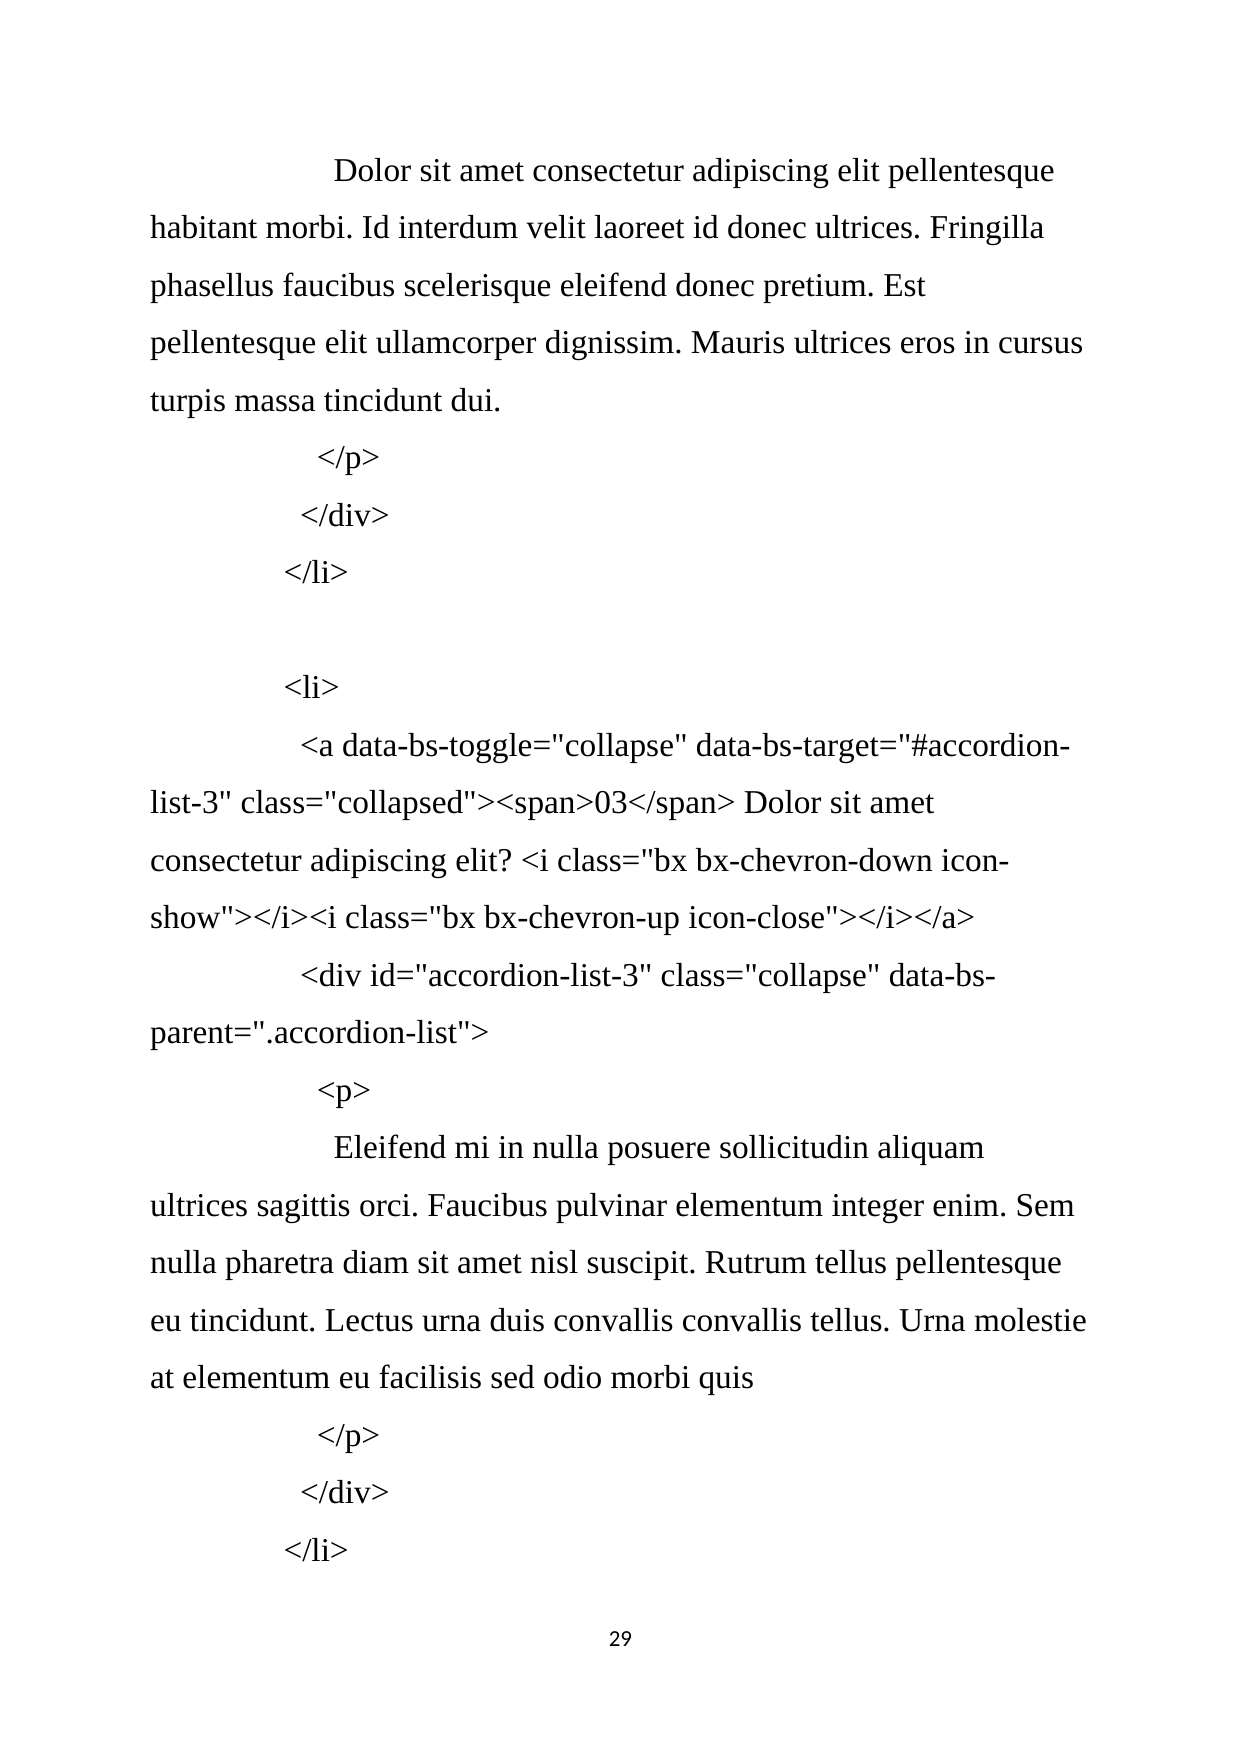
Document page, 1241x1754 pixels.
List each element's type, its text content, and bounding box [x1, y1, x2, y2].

text Dolor sit amet consectetur adipiscing elit pellentesque habitant morbi. Id interdum velit laoreet id donec ultrices. Fringilla phasellus faucibus scelerisque eleifend donec pretium. Est pellentesque elit ullamcorper dignissim. Mauris ultrices eros in cursus turpis massa tincidunt dui. [150, 150, 1090, 418]
text </div> [150, 495, 1090, 533]
text </li> [150, 1530, 1090, 1568]
text Eleifend mi in nulla posuere sollicitudin aliquam ultrices sagittis orci. Faucibus pulvinar elementum integer enim. Sem nulla pharetra diam sit amet nisl suscipit. Rutrum tellus pellentesque eu tincidunt. Lectus urna duis convallis convallis tellus. Urna molestie at elementum eu facilisis sed odio morbi quis [150, 1127, 1090, 1396]
text </div> [150, 1472, 1090, 1511]
text <a data-bs-toggle="collapse" data-bs-target="#accordion-list-3" class="collapsed"><span>03</span> Dolor sit amet consectetur adipiscing elit? <i class="bx bx-chevron-down icon-show"></i><i class="bx bx-chevron-up icon-close"></i></a> [150, 725, 1090, 936]
text </li> [150, 552, 1090, 591]
text </p> [150, 1415, 1090, 1453]
text <li> [150, 667, 1090, 706]
text <div id="accordion-list-3" class="collapse" data-bs-parent=".accordion-list"> [150, 955, 1090, 1051]
text <p> [150, 1070, 1090, 1108]
text </p> [150, 437, 1090, 476]
